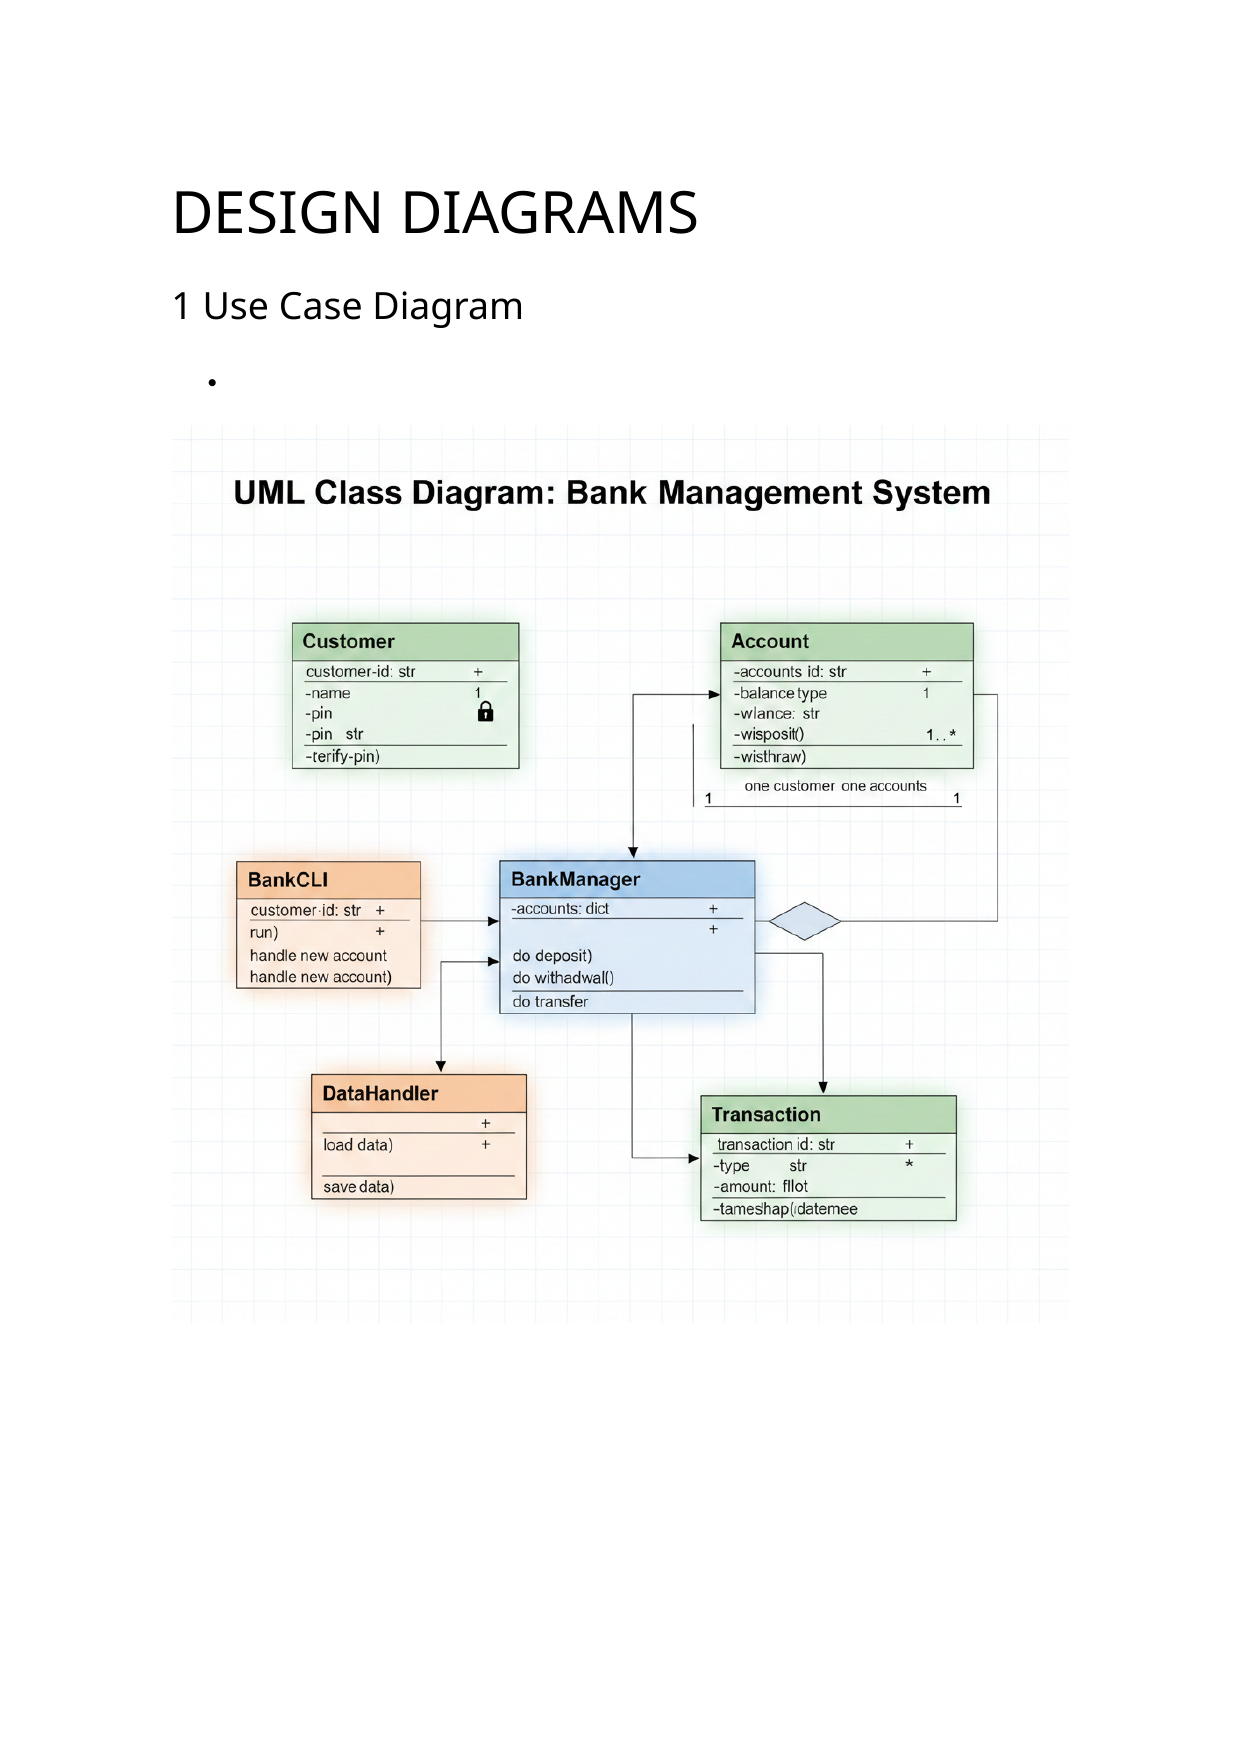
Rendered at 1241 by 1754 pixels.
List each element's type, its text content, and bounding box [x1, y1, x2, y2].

text 1 Use Case Diagram [171, 279, 1069, 330]
text DESIGN DIAGRAMS [171, 171, 1069, 251]
picture [171, 425, 1069, 1323]
